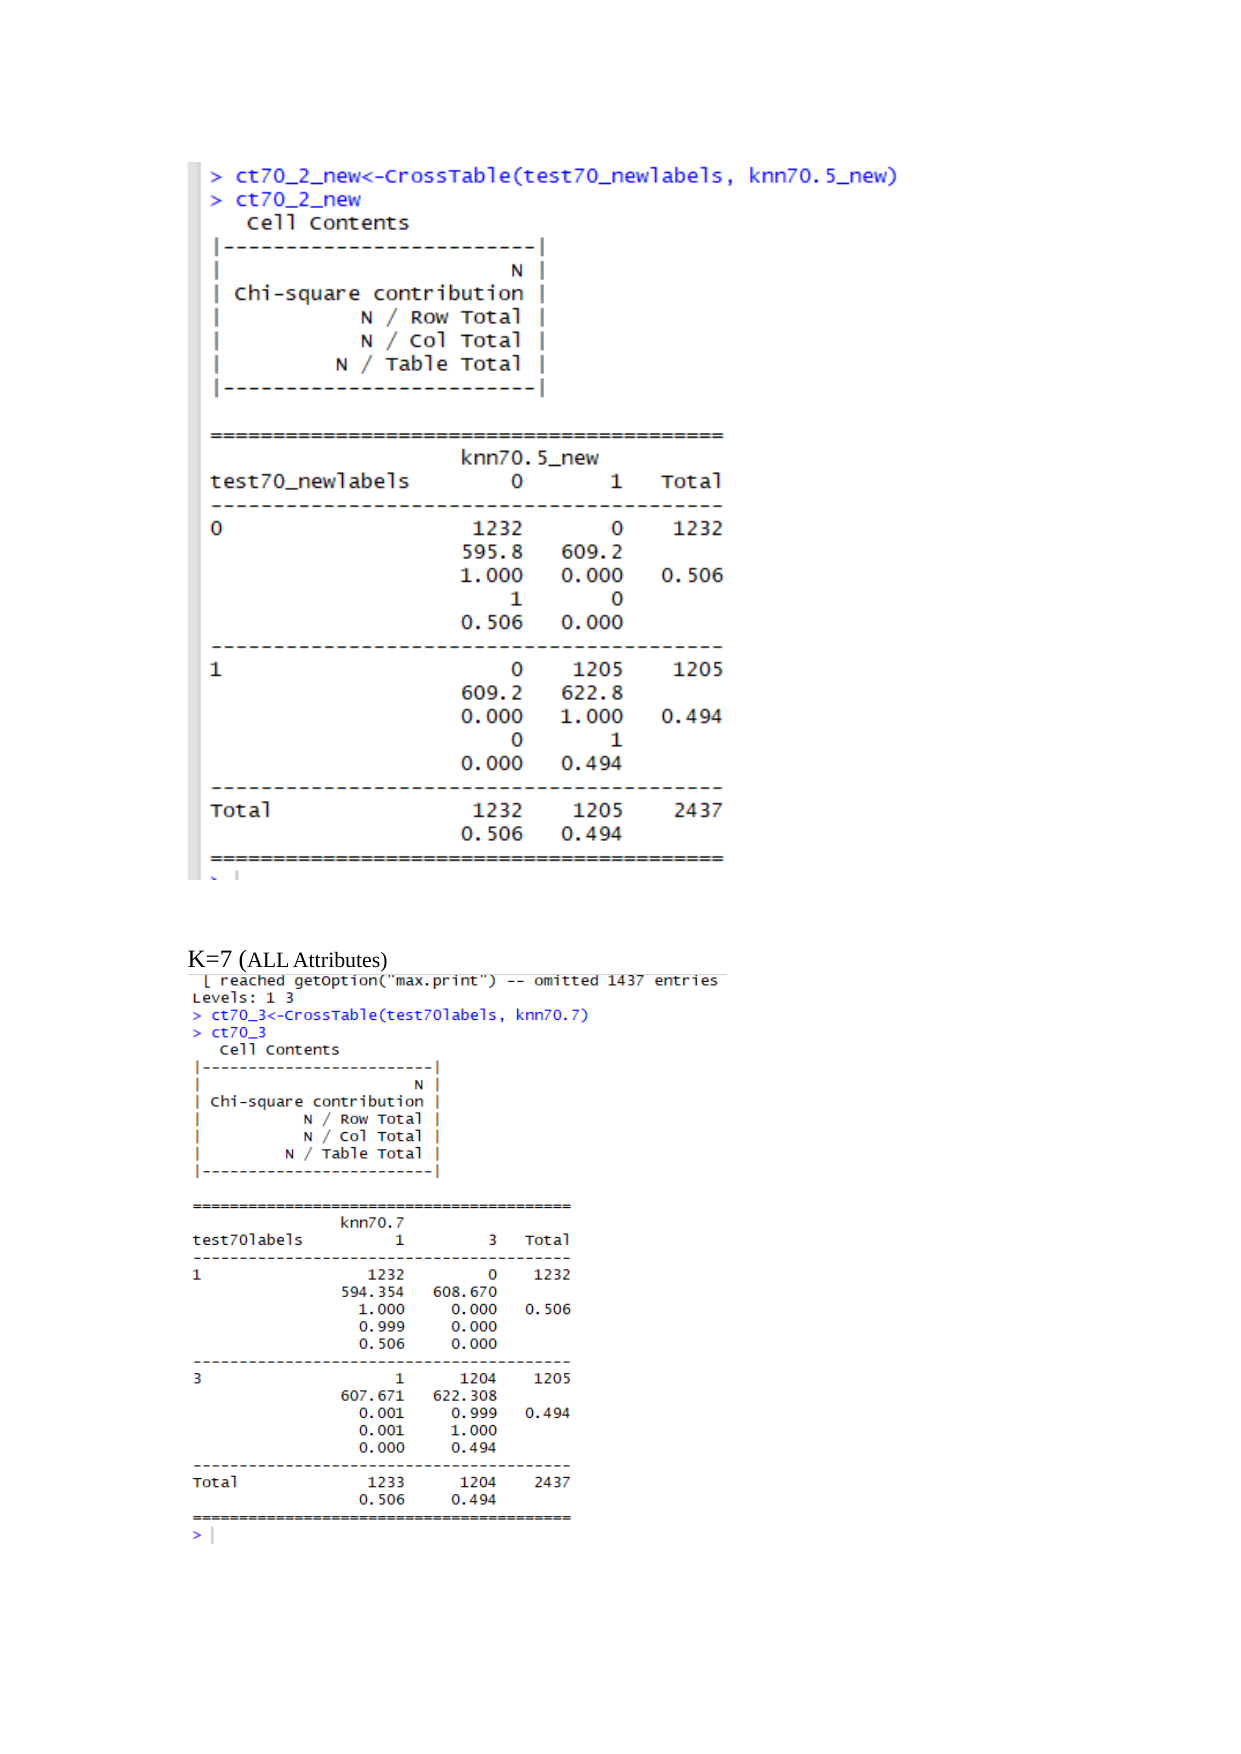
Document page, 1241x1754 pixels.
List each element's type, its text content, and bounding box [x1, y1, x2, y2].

text K=7 (ALL Attributes) [187, 942, 1053, 974]
picture [187, 974, 727, 1545]
picture [187, 162, 926, 880]
